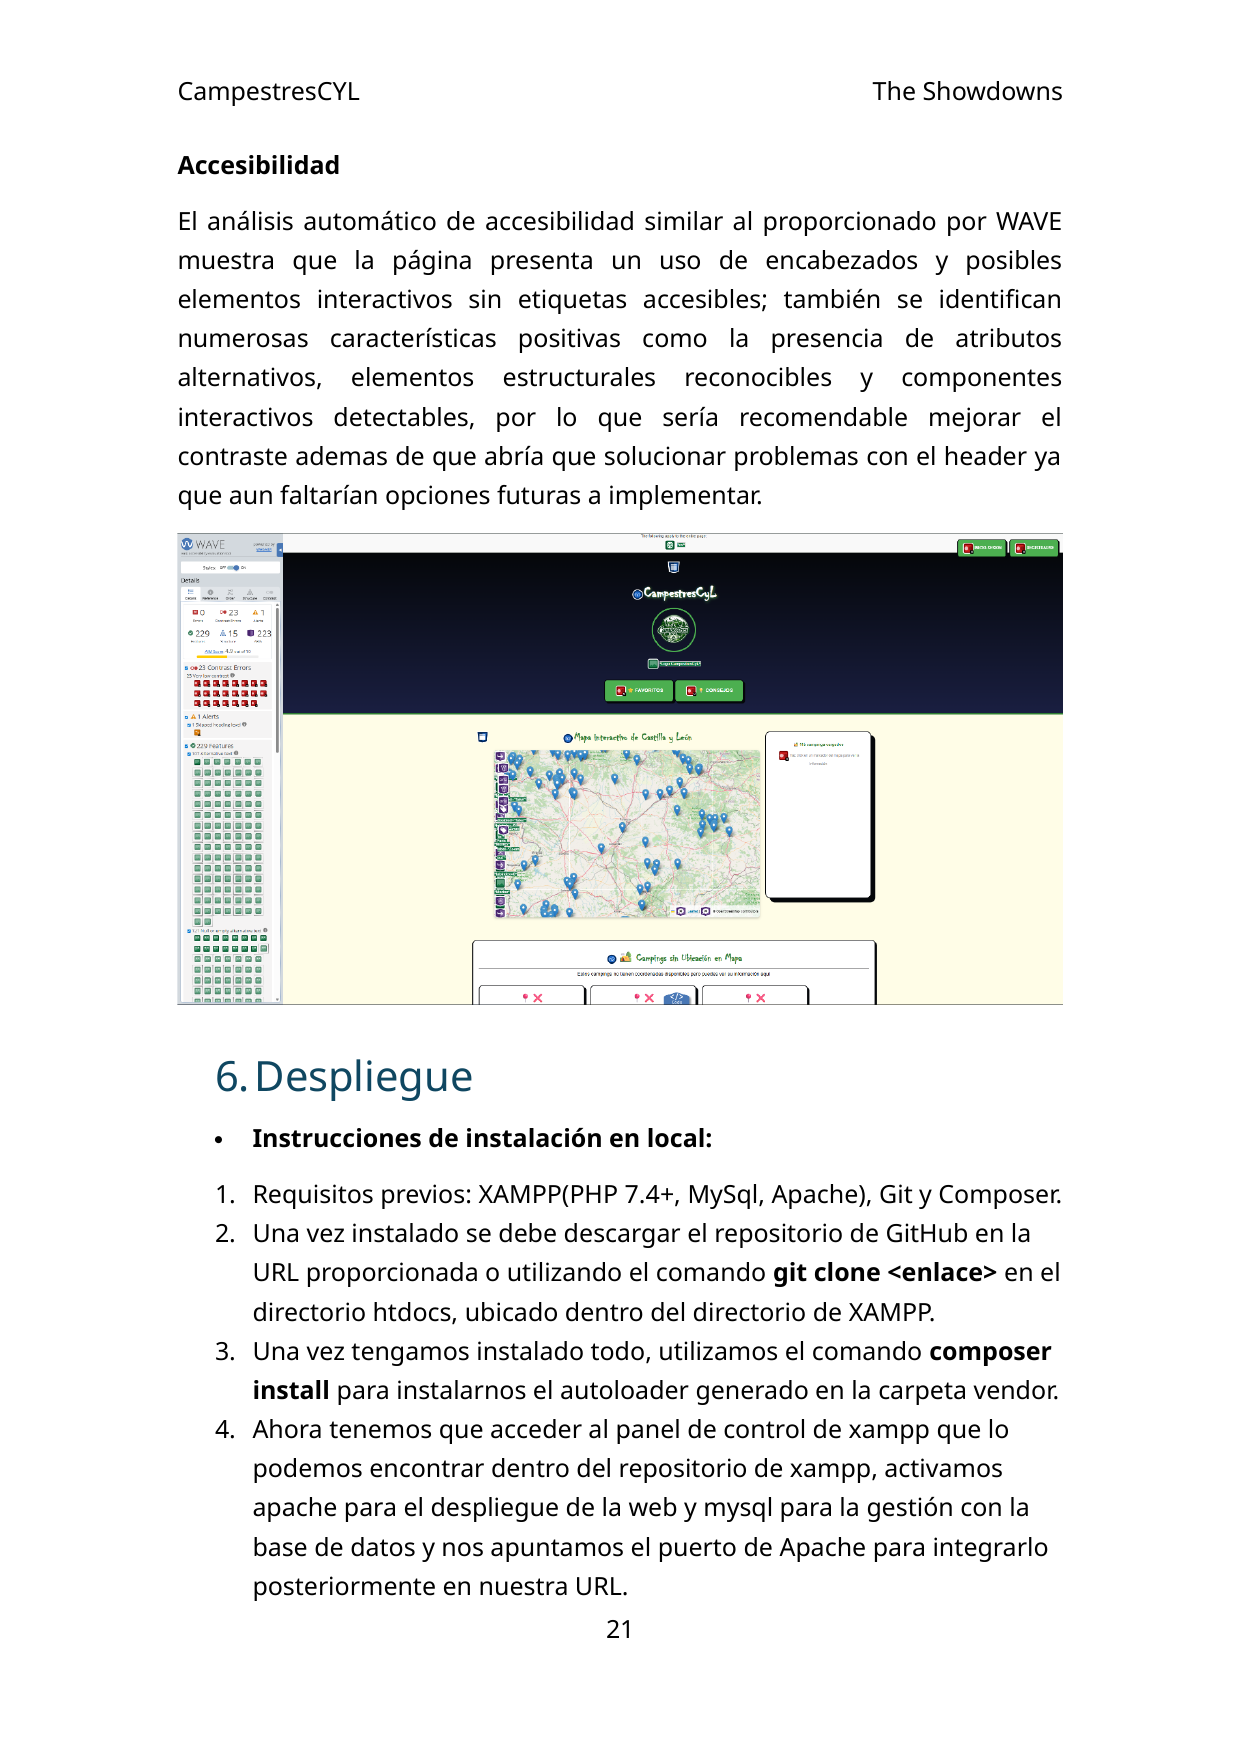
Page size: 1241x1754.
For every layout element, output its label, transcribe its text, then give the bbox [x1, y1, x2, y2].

subtitle Despliegue [215, 1047, 1063, 1104]
list Requisitos previos: XAMPP(PHP 7.4+, MySql, Apache), Git y Composer. [215, 1177, 1063, 1211]
text El análisis automático de accesibilidad similar al proporcionado por WAVE muestra que la página presenta un uso de encabezados y posibles elementos interactivos sin etiquetas accesibles; también se identifican numerosas características positivas como la presencia de atributos alternativos, elementos estructurales reconocibles y componentes interactivos detectables, por lo que sería recomendable mejorar el contraste ademas de que abría que solucionar problemas con el header ya que aun faltarían opciones futuras a implementar. [177, 203, 1063, 512]
list Una vez instalado se debe descargar el repositorio de GitHub en la URL proporcionada o utilizando el comando git clone <enlace> en el directorio htdocs, ubicado dentro del directorio de XAMPP. [215, 1216, 1063, 1328]
list Una vez tengamos instalado todo, utilizamos el comando composer install para instalarnos el autoloader generado en la carpeta vendor. [215, 1333, 1063, 1407]
list Ahora tenemos que acceder al panel de control de xampp que lo podemos encontrar dentro del repositorio de xampp, activamos apache para el despliegue de la web y mysql para la gestión con la base de datos y nos apuntamos el puerto de Apache para integrarlo posteriormente en nuestra URL. [215, 1412, 1063, 1602]
list Instrucciones de instalación en local: [215, 1121, 1063, 1155]
picture [177, 533, 1063, 1005]
text Accesibilidad [177, 148, 1063, 182]
